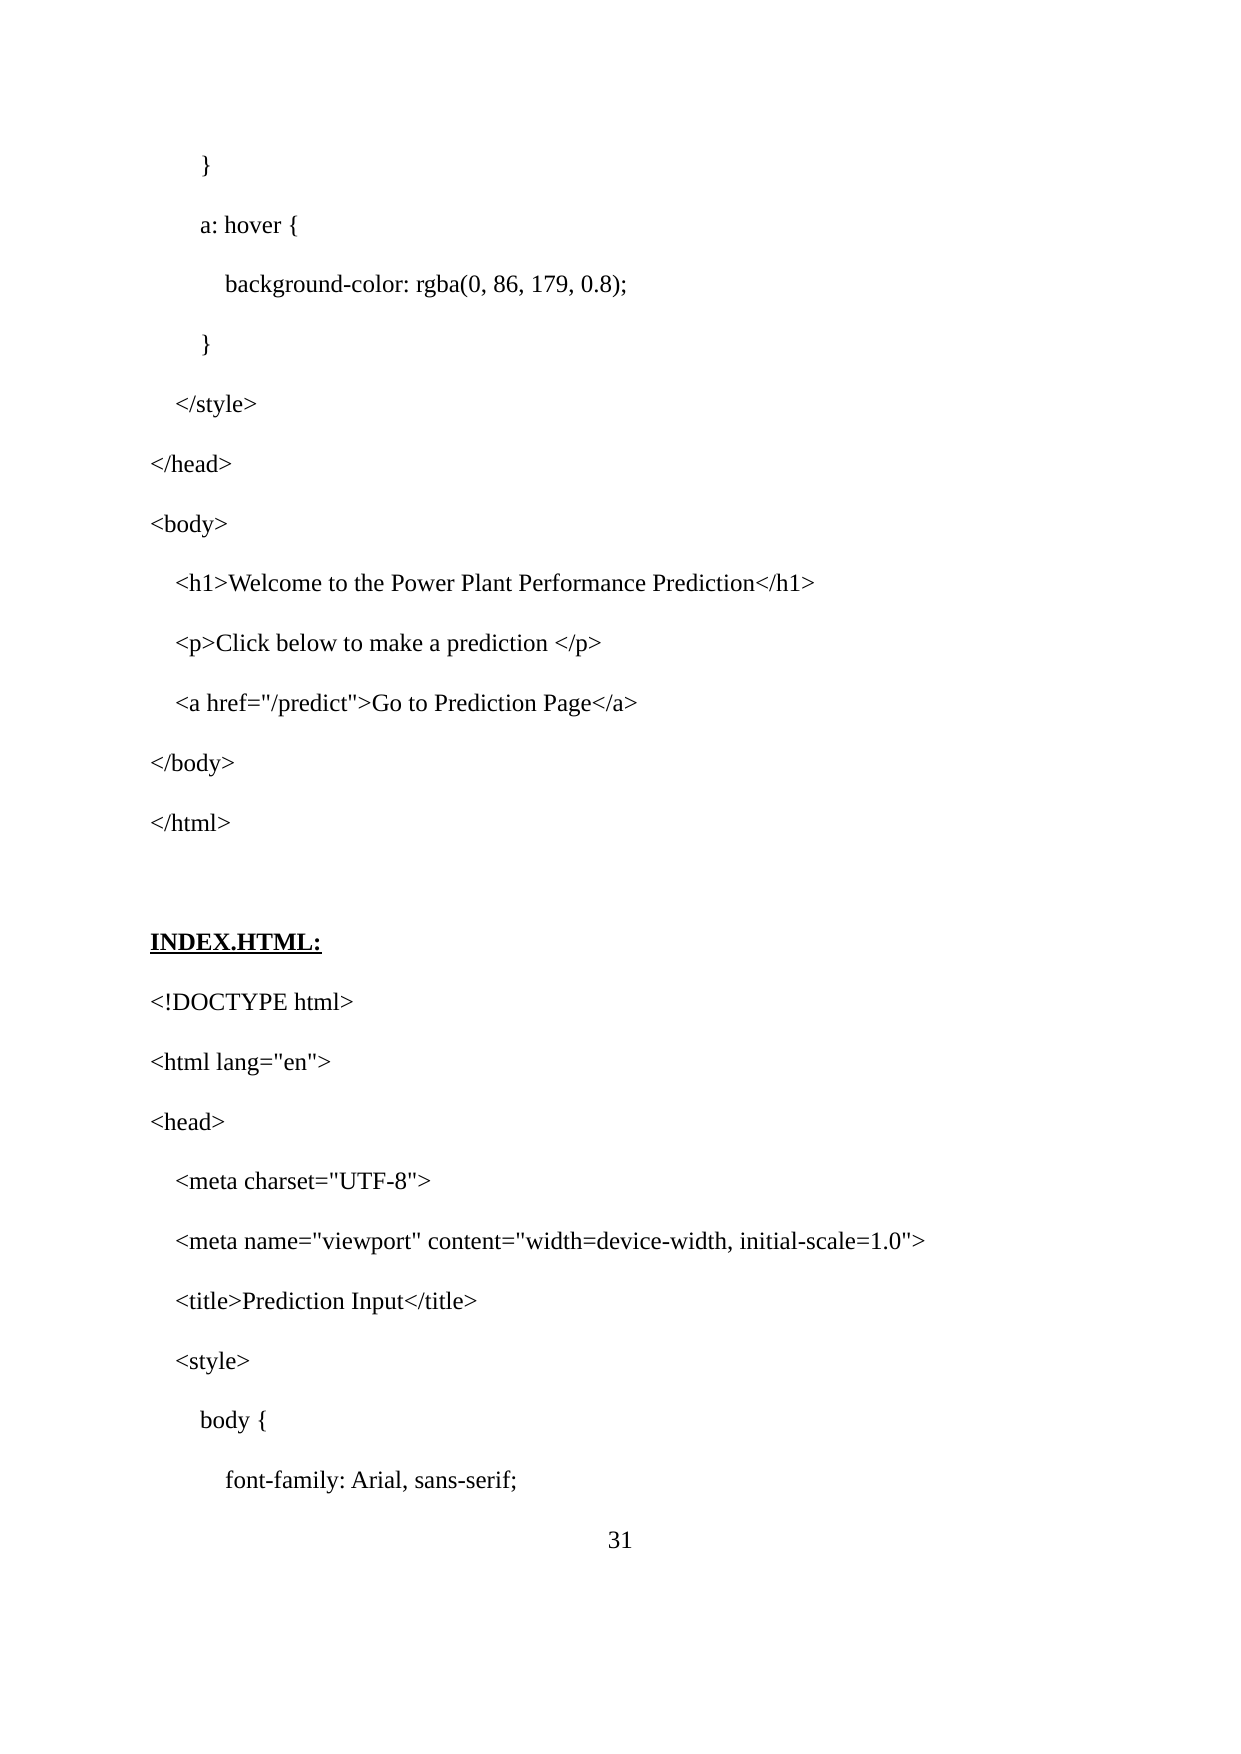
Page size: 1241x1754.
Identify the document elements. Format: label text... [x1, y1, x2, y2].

text <head> [150, 1107, 1090, 1135]
text </body> [150, 748, 1090, 777]
text <style> [150, 1346, 1090, 1374]
text <meta name="viewport" content="width=device-width, initial-scale=1.0"> [150, 1226, 1090, 1255]
text 31 [150, 1525, 1090, 1554]
text <h1>Welcome to the Power Plant Performance Prediction</h1> [150, 568, 1090, 597]
text </head> [150, 449, 1090, 478]
text body { [150, 1406, 1090, 1434]
text background-color: rgba(0, 86, 179, 0.8); [150, 269, 1090, 298]
text <!DOCTYPE html> [150, 987, 1090, 1016]
text INDEX.HTML: [150, 927, 1090, 956]
text } [150, 329, 1090, 358]
text <body> [150, 509, 1090, 537]
text </html> [150, 808, 1090, 836]
text <title>Prediction Input</title> [150, 1286, 1090, 1315]
text <html lang="en"> [150, 1047, 1090, 1076]
text </style> [150, 389, 1090, 418]
text a: hover { [150, 210, 1090, 238]
text <a href="/predict">Go to Prediction Page</a> [150, 688, 1090, 717]
text font-family: Arial, sans-serif; [150, 1465, 1090, 1494]
text } [150, 150, 1090, 179]
text <p>Click below to make a prediction </p> [150, 628, 1090, 657]
text <meta charset="UTF-8"> [150, 1166, 1090, 1195]
